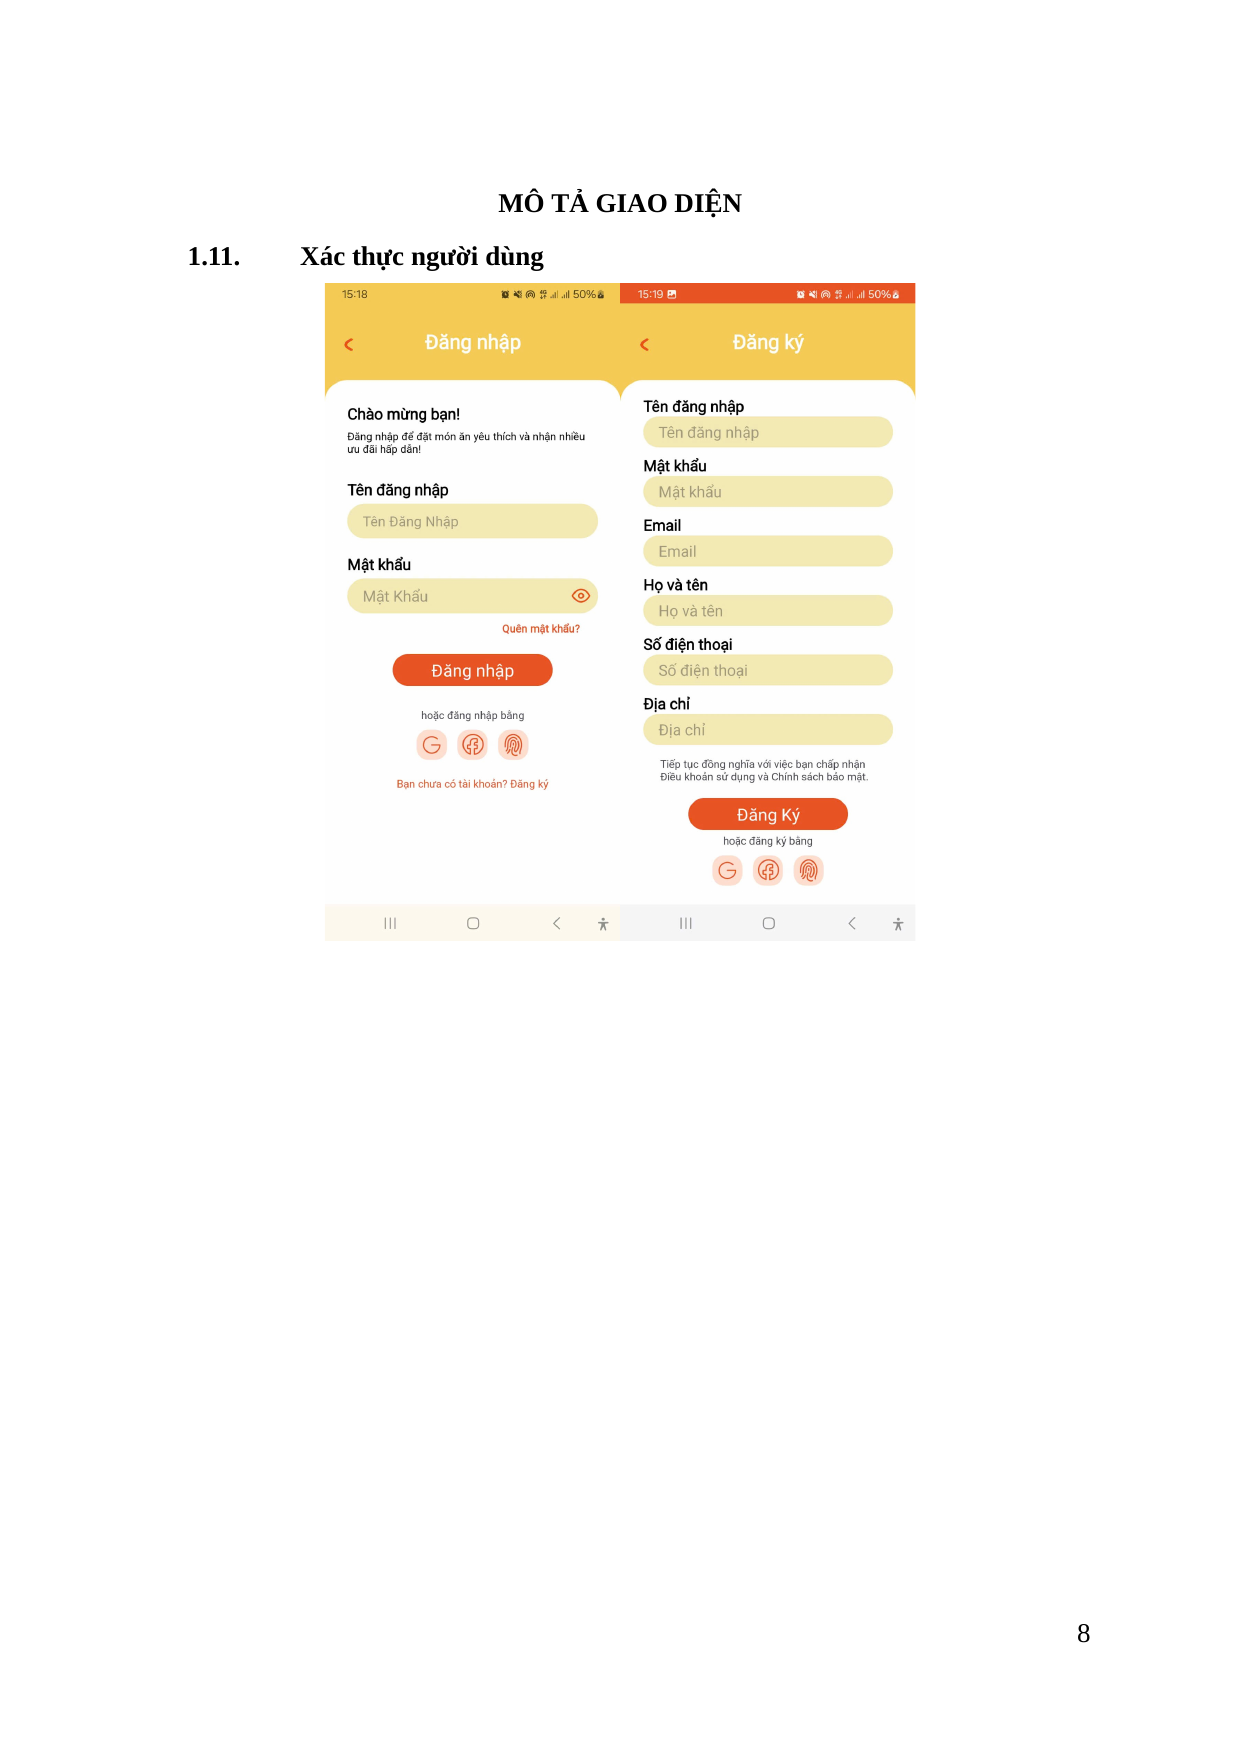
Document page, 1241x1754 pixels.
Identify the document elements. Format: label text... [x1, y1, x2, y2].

subtitle MÔ TẢ GIAO DIỆN [150, 187, 1090, 219]
subtitle Xác thực người dùng [187, 240, 1090, 271]
picture [324, 283, 916, 941]
